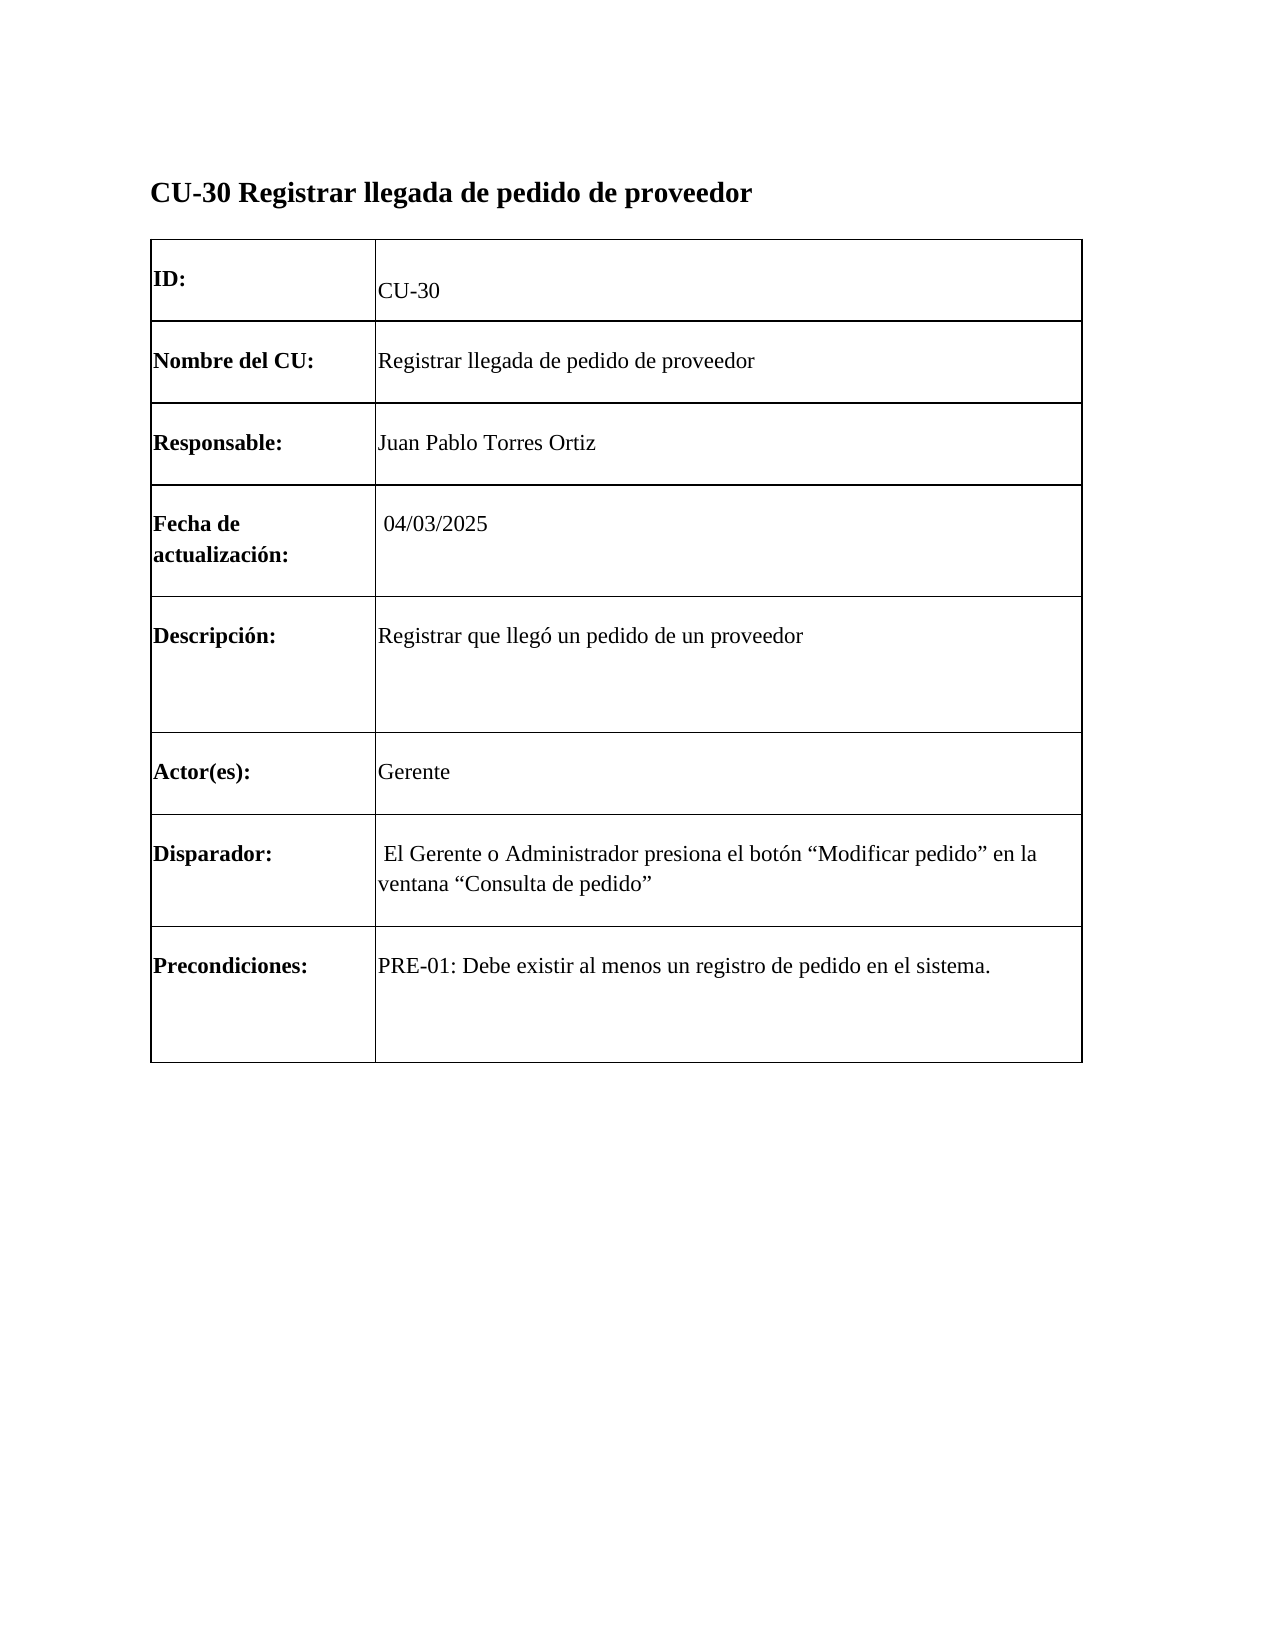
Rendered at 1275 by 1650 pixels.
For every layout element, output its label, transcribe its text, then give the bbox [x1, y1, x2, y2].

subtitle CU-30 Registrar llegada de pedido de proveedor [150, 175, 1125, 208]
